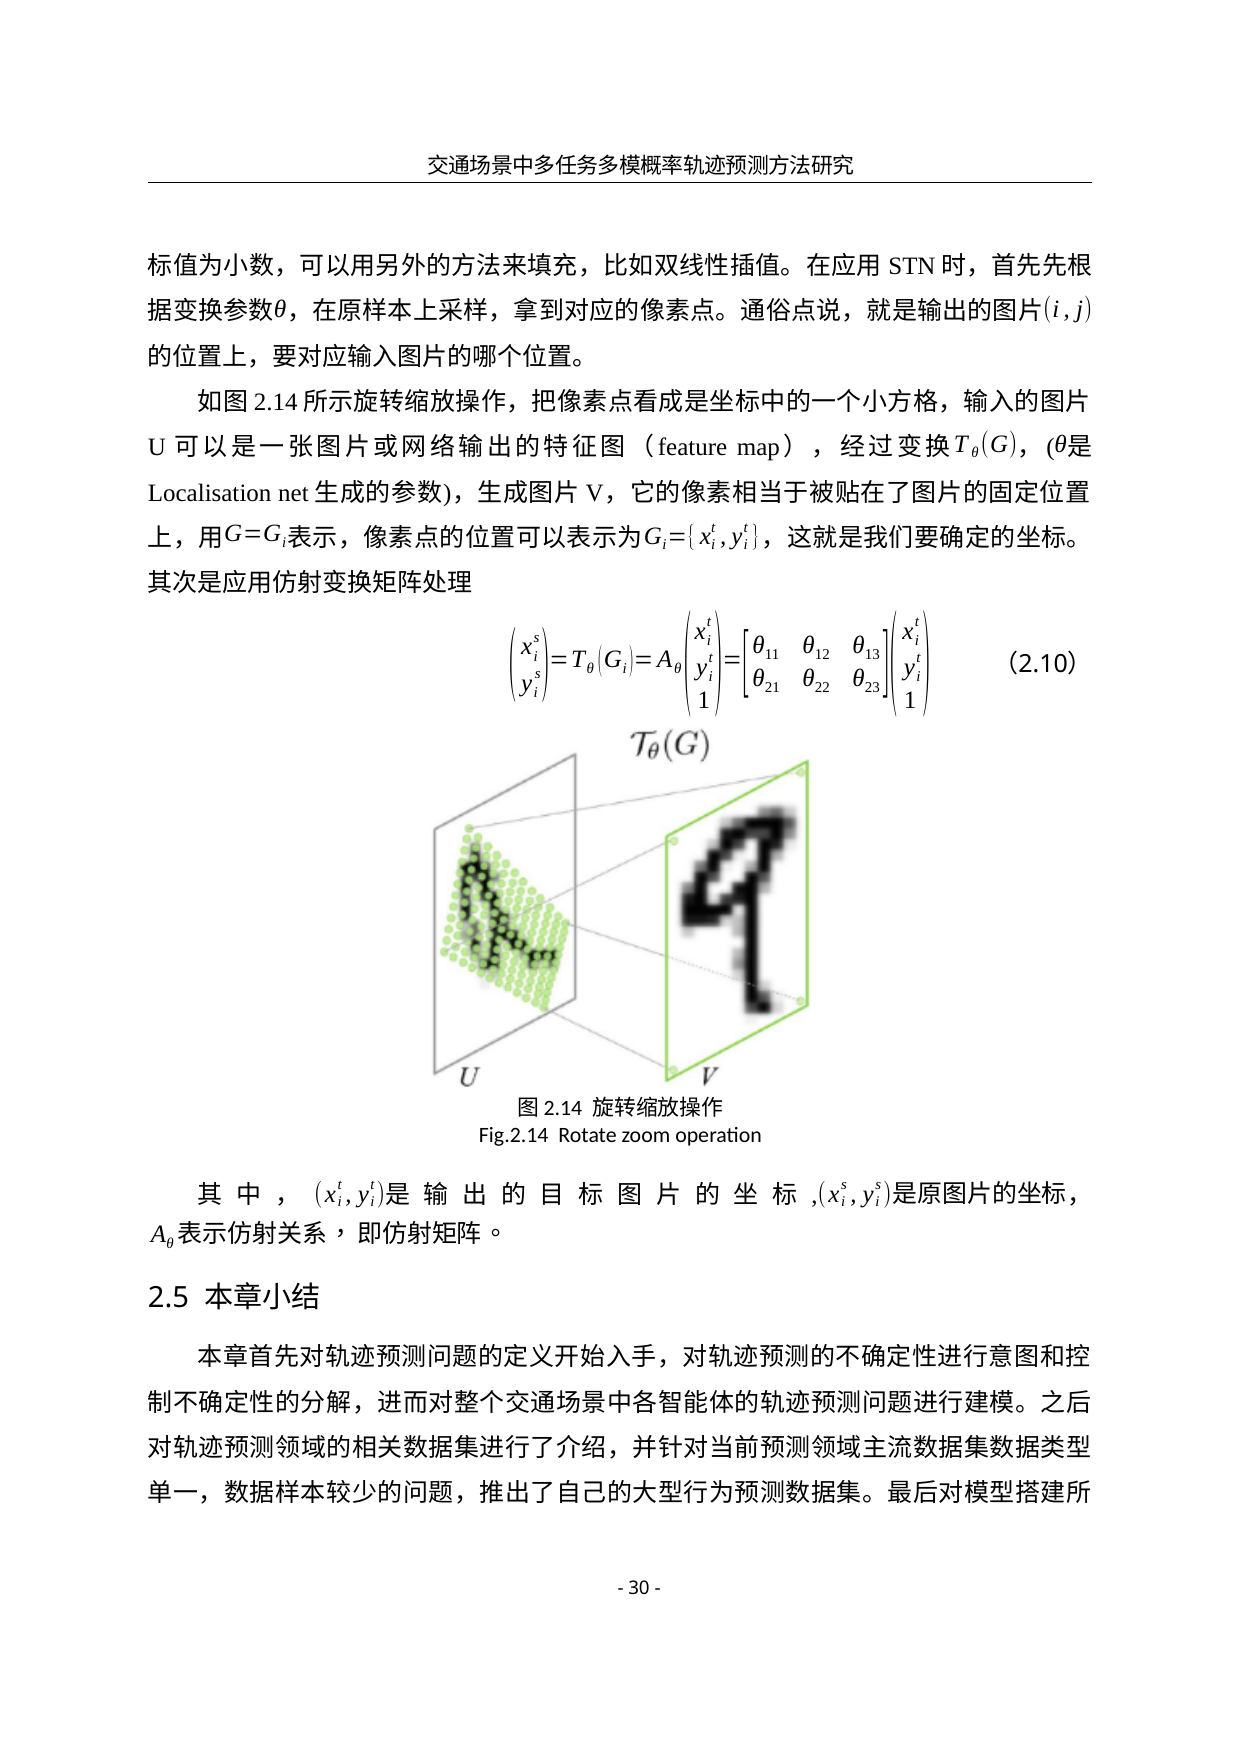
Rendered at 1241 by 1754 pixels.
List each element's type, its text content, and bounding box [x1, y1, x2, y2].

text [148, 1337, 1092, 1509]
text 图2.14 旋转缩放操作 [148, 1090, 1092, 1121]
text （2.10） [148, 608, 1092, 718]
subtitle 2.5 本章小结 [148, 1273, 1092, 1316]
picture [423, 727, 817, 1090]
text Fig.2.14 Rotate zoom operation [148, 1121, 1092, 1148]
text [148, 246, 1092, 372]
text 如图2.14所示旋转缩放操作，把像素点看成是坐标中的一个小方格，输入的图片U可以是一张图片或网络输出的特征图（feature map），经过变换，(是Localisation net生成的参数)，生成图片V，它的像素相当于被贴在了图片的固定位置上，用表示，像素点的位置可以表示为，这就是我们要确定的坐标。其次是应用仿射变换矩阵处理 [148, 381, 1092, 599]
text 其中，是输出的目标图片的坐标,， [148, 1175, 1092, 1253]
